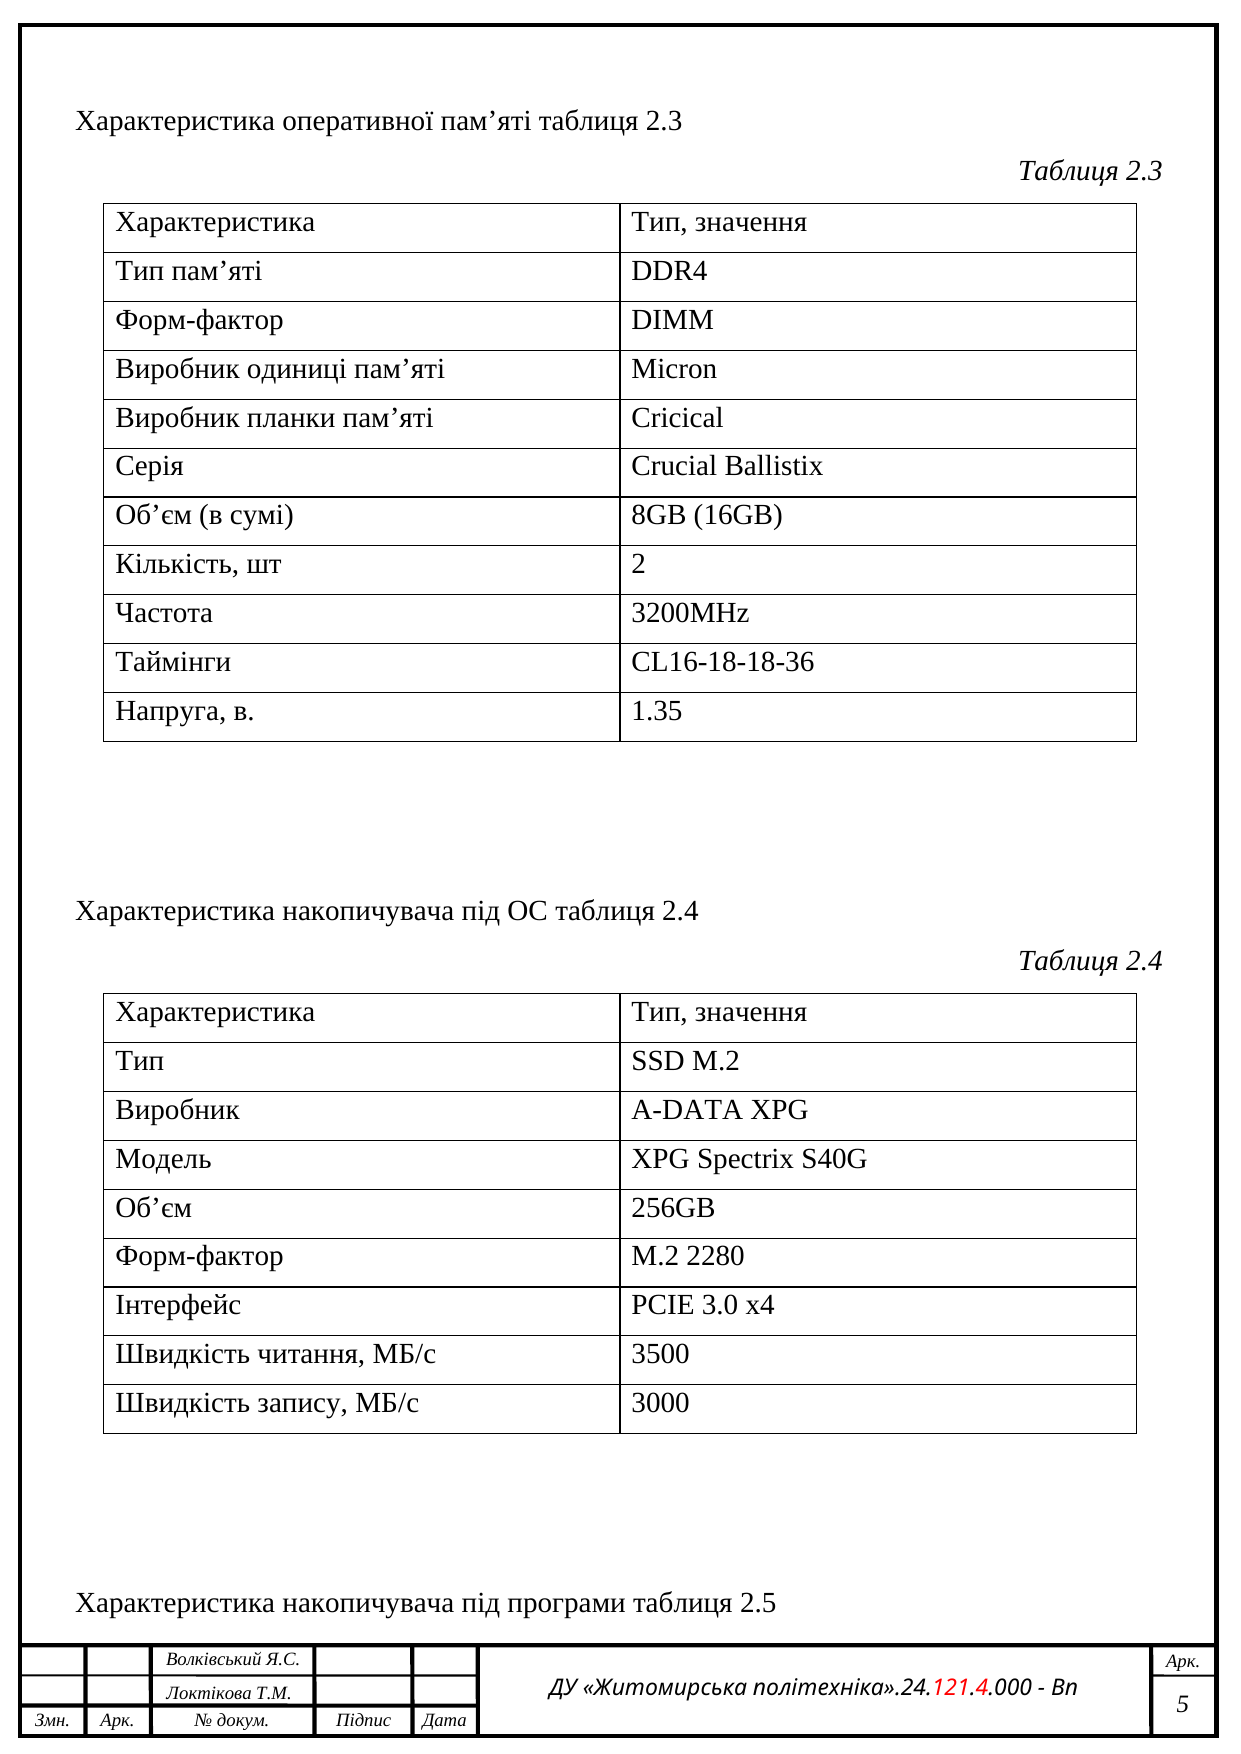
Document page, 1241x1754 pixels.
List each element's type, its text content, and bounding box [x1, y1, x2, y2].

table_cell 1.35 [621, 693, 1136, 741]
table_cell 3200MHz [621, 595, 1136, 643]
table_cell Частота [104, 595, 619, 643]
table_cell 3500 [621, 1336, 1136, 1384]
table_header Тип, значення [621, 204, 1136, 252]
table_cell 2 [621, 546, 1136, 594]
table_cell Напруга, в. [104, 693, 619, 741]
table_cell Тип [104, 1043, 619, 1091]
table_cell Тип памʼяті [104, 253, 619, 301]
table_header Характеристика [104, 204, 619, 252]
table_cell Інтерфейс [104, 1288, 619, 1335]
table_cell A-DATA XPG [621, 1092, 1136, 1140]
table_cell Форм-фактор [104, 1239, 619, 1286]
table_cell Серія [104, 449, 619, 496]
table_cell Виробник [104, 1092, 619, 1140]
table_header Характеристика [104, 994, 619, 1042]
table_cell Швидкість читання, МБ/с [104, 1336, 619, 1384]
text Таблиця 2.3 [75, 153, 1165, 186]
table_cell 3000 [621, 1385, 1136, 1433]
table_cell Cricіcal [621, 400, 1136, 447]
text Характеристика оперативної памʼяті таблиця 2.3 [75, 103, 1165, 136]
table_cell Модель [104, 1141, 619, 1189]
table_cell CL16-18-18-36 [621, 644, 1136, 692]
table_cell DDR4 [621, 253, 1136, 301]
table_cell XPG Spectrix S40G [621, 1141, 1136, 1189]
table_cell PCIE 3.0 x4 [621, 1288, 1136, 1335]
table_cell Виробник планки памʼяті [104, 400, 619, 447]
table_cell DIMM [621, 302, 1136, 350]
table_cell Форм-фактор [104, 302, 619, 350]
table_cell Виробник одиниці памʼяті [104, 351, 619, 399]
table_cell Кількість, шт [104, 546, 619, 594]
table_cell Micron [621, 351, 1136, 399]
table_cell Таймінги [104, 644, 619, 692]
table_cell М.2 2280 [621, 1239, 1136, 1286]
table_cell Обʼєм [104, 1190, 619, 1237]
table_cell Швидкість запису, МБ/с [104, 1385, 619, 1433]
table_cell Обʼєм (в сумі) [104, 498, 619, 545]
table_cell 8GB (16GB) [621, 498, 1136, 545]
table_cell SSD M.2 [621, 1043, 1136, 1091]
table_cell 256GB [621, 1190, 1136, 1237]
text Характеристика накопичувача під ОС таблиця 2.4 [75, 893, 1165, 926]
text Характеристика накопичувача під програми таблиця 2.5 [75, 1585, 1165, 1618]
text Таблиця 2.4 [75, 943, 1165, 976]
table_cell Crucial Ballistix [621, 449, 1136, 496]
table_header Тип, значення [621, 994, 1136, 1042]
